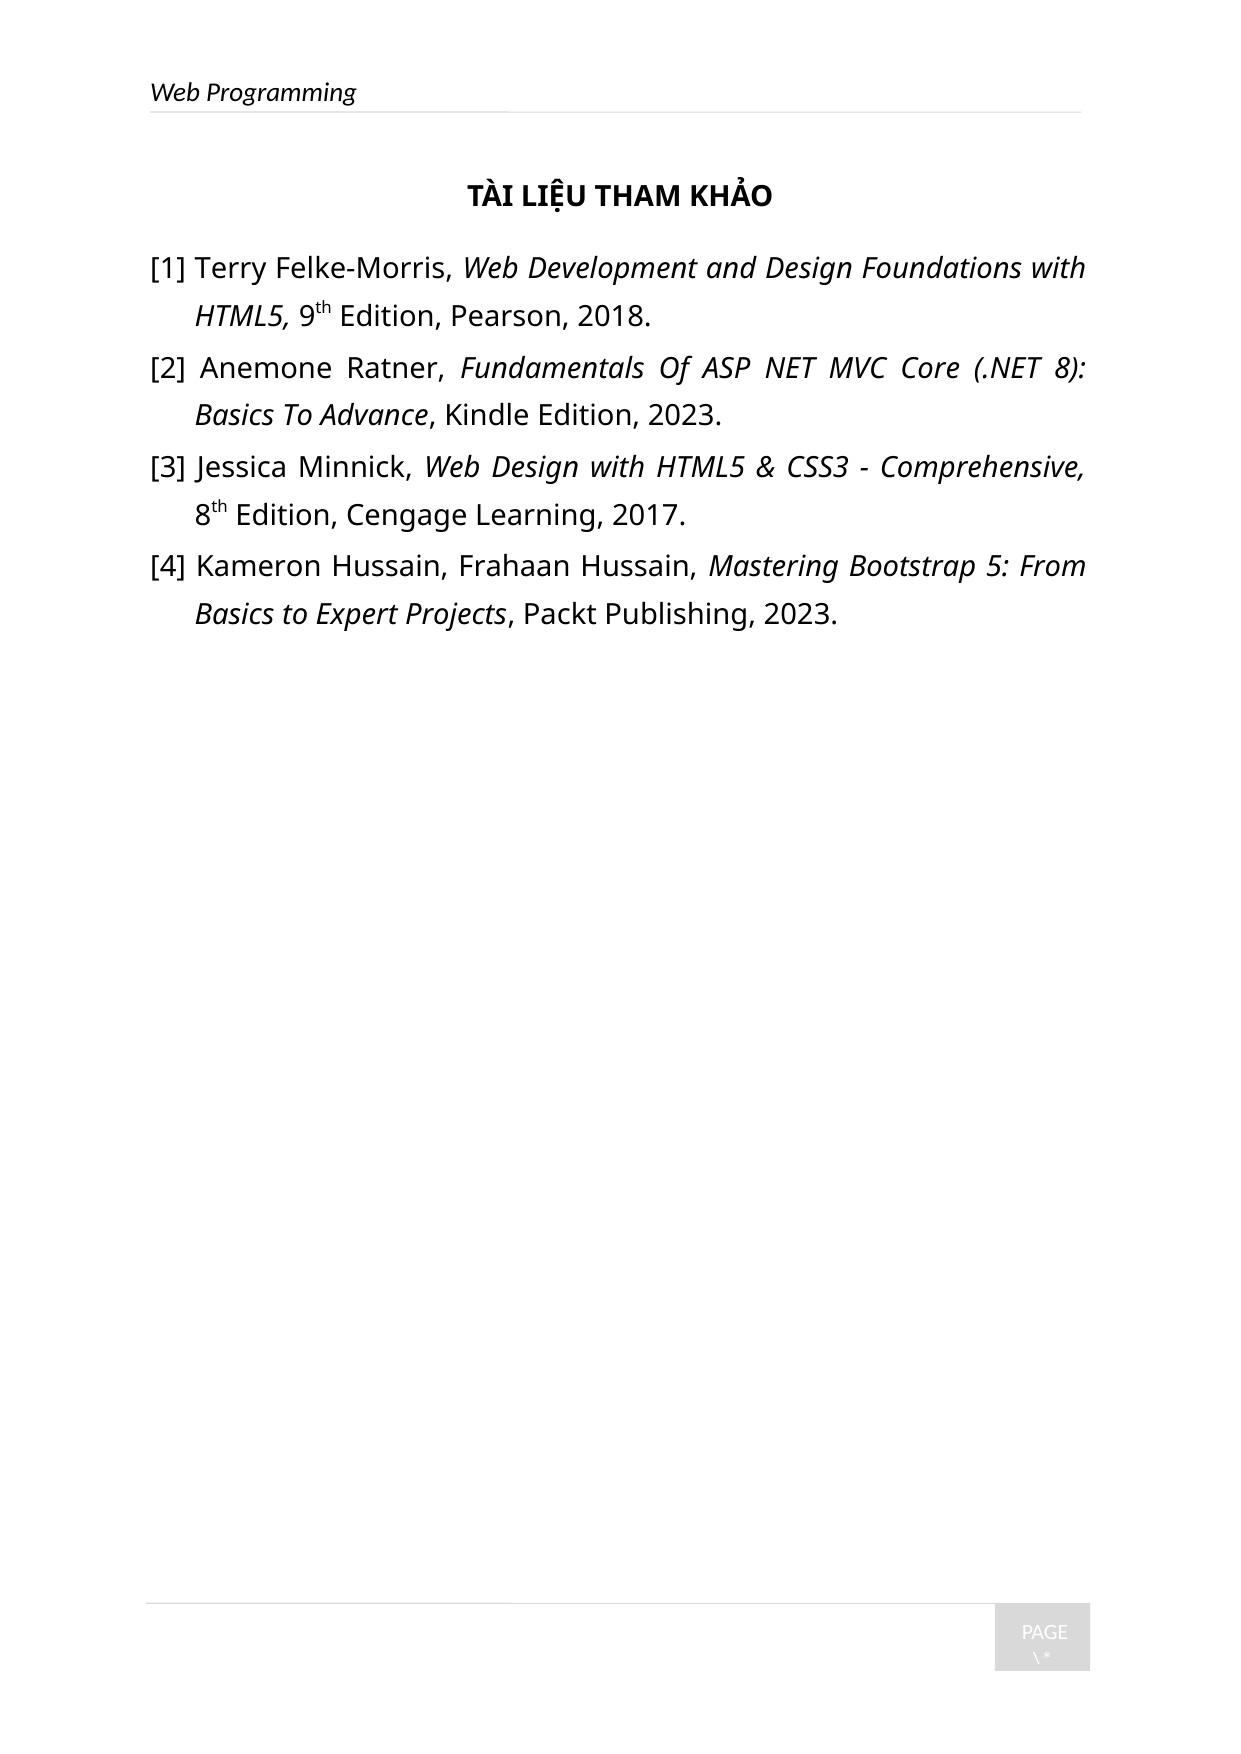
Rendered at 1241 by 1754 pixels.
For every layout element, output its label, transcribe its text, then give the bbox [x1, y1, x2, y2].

subtitle TÀI LIỆU THAM KHẢO [150, 175, 1090, 215]
text [4] Kameron Hussain, Frahaan Hussain, Mastering Bootstrap 5: From Basics to Expert Projects, Packt Publishing, 2023. [150, 546, 1090, 633]
text [2] Anemone Ratner, Fundamentals Of ASP NET MVC Core (.NET 8): Basics To Advance, Kindle Edition, 2023. [150, 347, 1090, 434]
text [3] Jessica Minnick, Web Design with HTML5 & CSS3 - Comprehensive, 8th Edition, Cengage Learning, 2017. [150, 446, 1090, 534]
text [1] Terry Felke-Morris, Web Development and Design Foundations with HTML5, 9th Edition, Pearson, 2018. [150, 248, 1090, 335]
